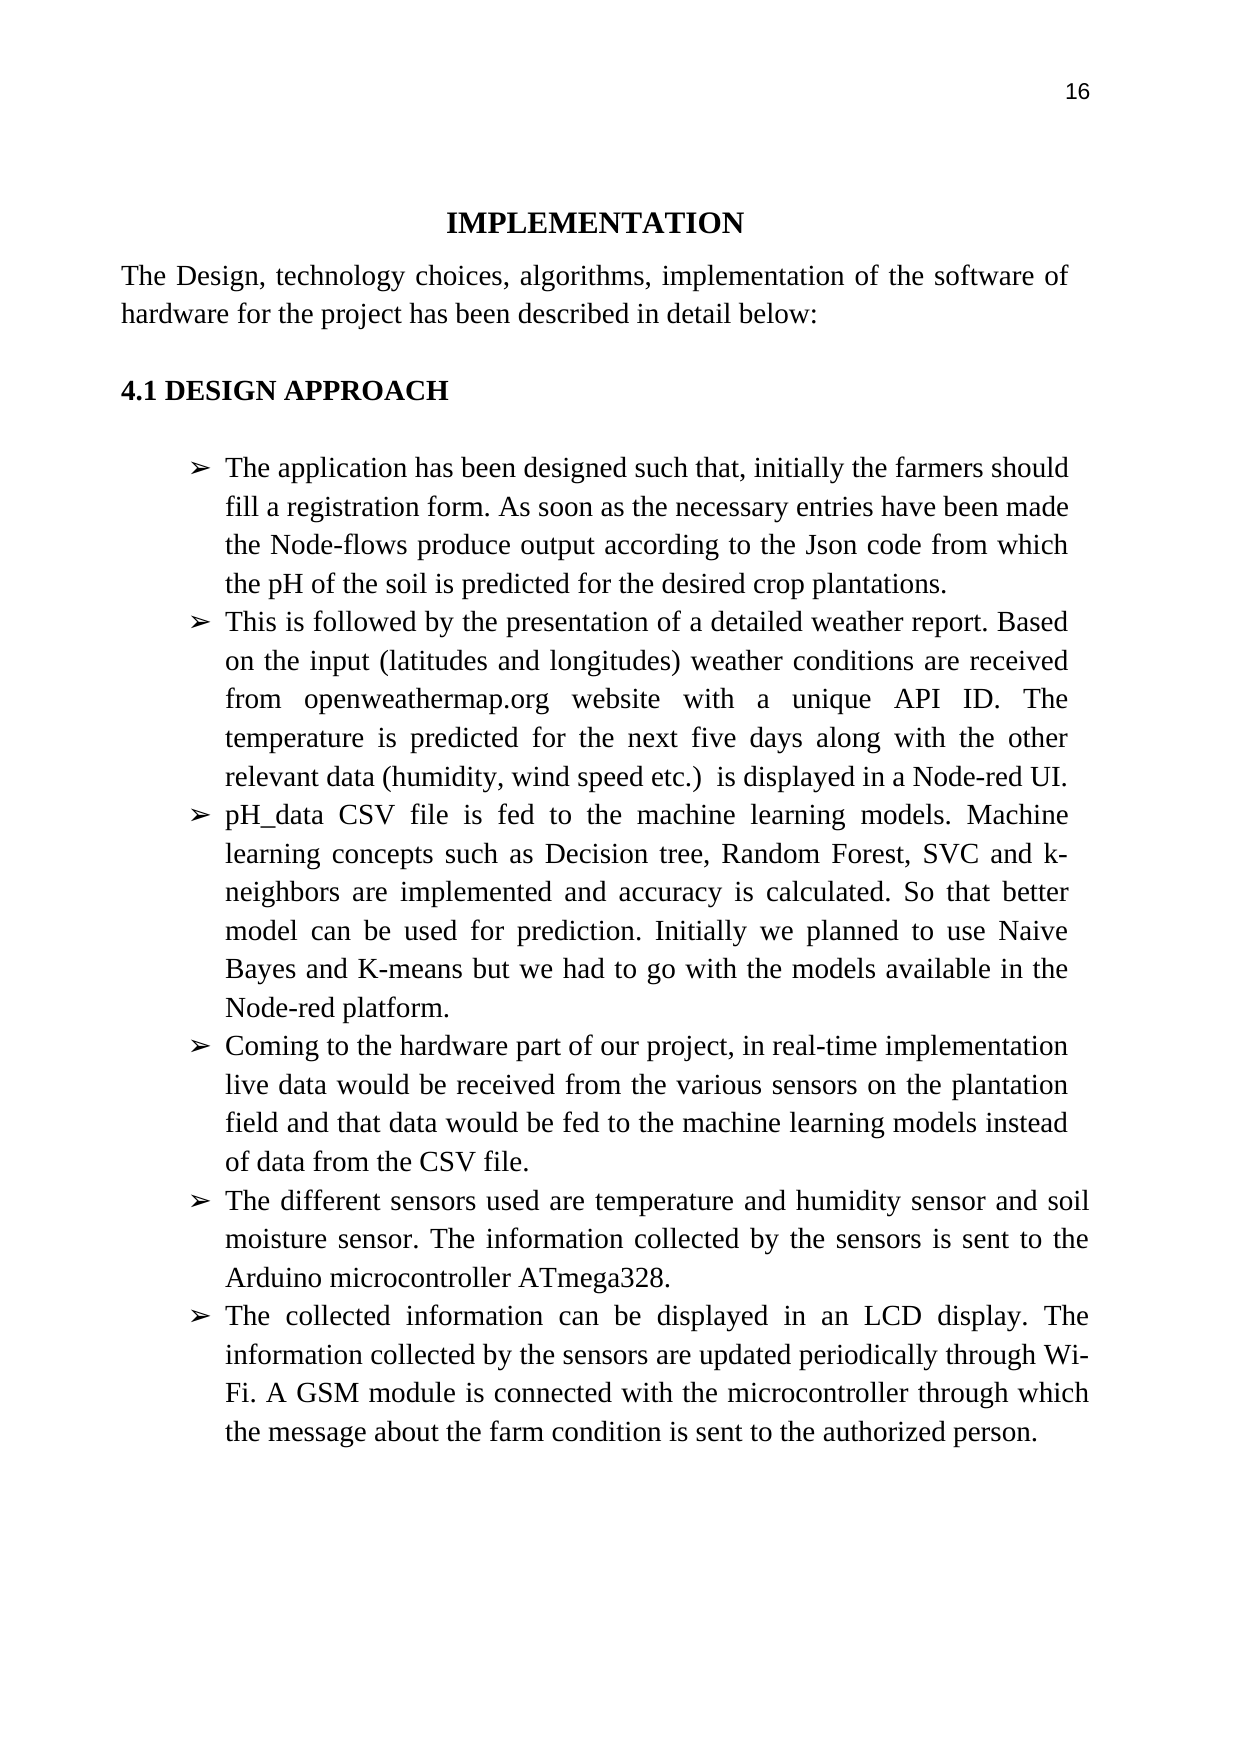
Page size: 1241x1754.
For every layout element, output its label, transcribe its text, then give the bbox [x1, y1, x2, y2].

text 4.1 DESIGN APPROACH [121, 373, 1069, 407]
list The different sensors used are temperature and humidity sensor and soil moisture sensor. The information collected by the sensors is sent to the Arduino microcontroller ATmega328. [187, 1183, 1090, 1293]
list This is followed by the presentation of a detailed weather report. Based on the input (latitudes and longitudes) weather conditions are received from openweathermap.org website with a unique API ID. The temperature is predicted for the next five days along with the other relevant data (humidity, wind speed etc.) is displayed in a Node-red UI. [187, 604, 1069, 792]
list The application has been designed such that, initially the farmers should fill a registration form. As soon as the necessary entries have been made the Node-flows produce output according to the Json code from which the pH of the soil is predicted for the desired crop plantations. [187, 450, 1069, 599]
text IMPLEMENTATION [121, 204, 1069, 240]
list pH_data CSV file is fed to the machine learning models. Machine learning concepts such as Decision tree, Random Forest, SVC and k-neighbors are implemented and accuracy is calculated. So that better model can be used for prediction. Initially we planned to use Naive Bayes and K-means but we had to go with the models available in the Node-red platform. [187, 797, 1069, 1023]
list The collected information can be displayed in an LCD display. The information collected by the sensors are updated periodically through Wi-Fi. A GSM module is connected with the microcontroller through which the message about the farm condition is sent to the authorized person. [187, 1298, 1090, 1447]
text The Design, technology choices, algorithms, implementation of the software of hardware for the project has been described in detail below: [121, 258, 1069, 330]
list Coming to the hardware part of our project, in real-time implementation live data would be received from the various sensors on the plantation field and that data would be fed to the machine learning models instead of data from the CSV file. [187, 1028, 1069, 1178]
